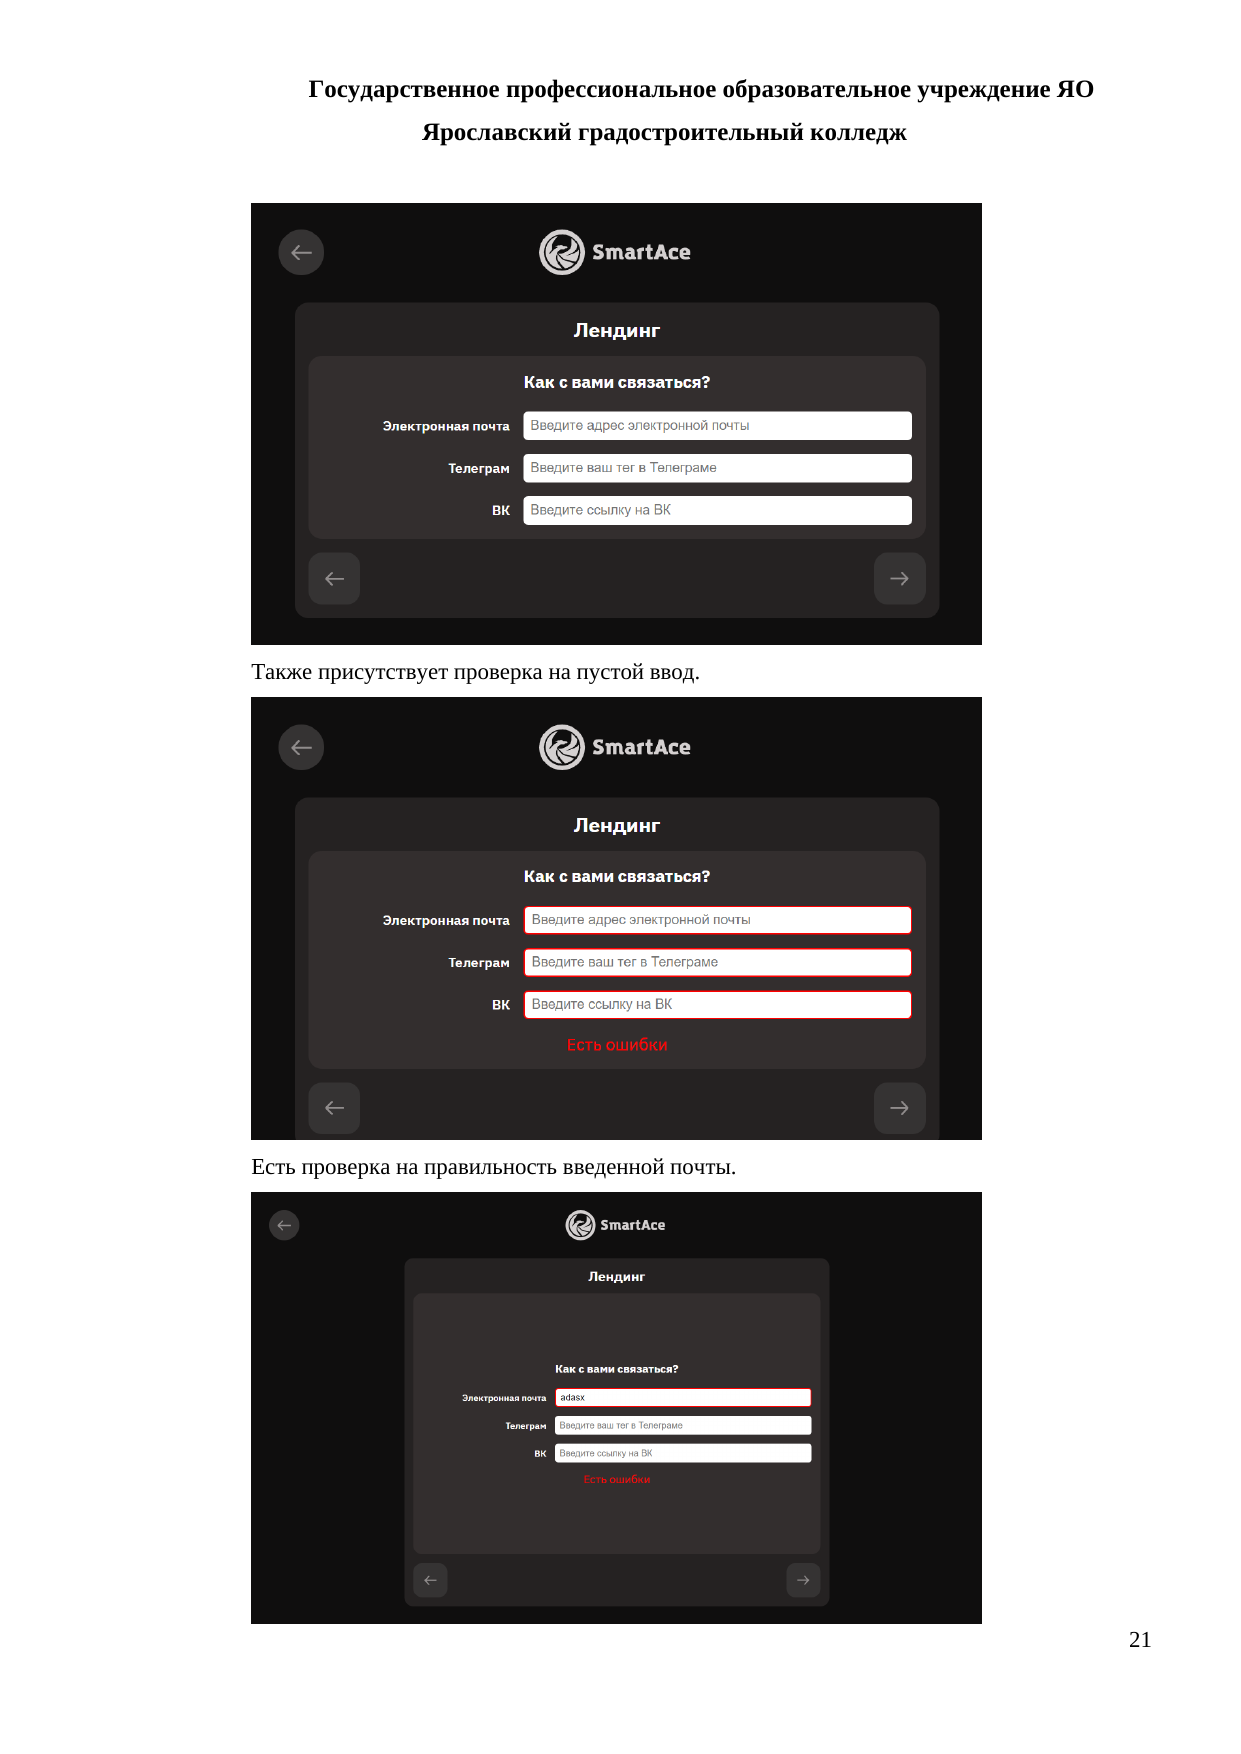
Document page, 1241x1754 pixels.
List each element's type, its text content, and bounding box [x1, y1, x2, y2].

text Есть проверка на правильность введенной почты. [177, 1153, 1152, 1179]
text Также присутствует проверка на пустой ввод. [177, 658, 1152, 684]
picture [251, 1192, 982, 1624]
picture [251, 203, 982, 645]
picture [251, 697, 982, 1140]
